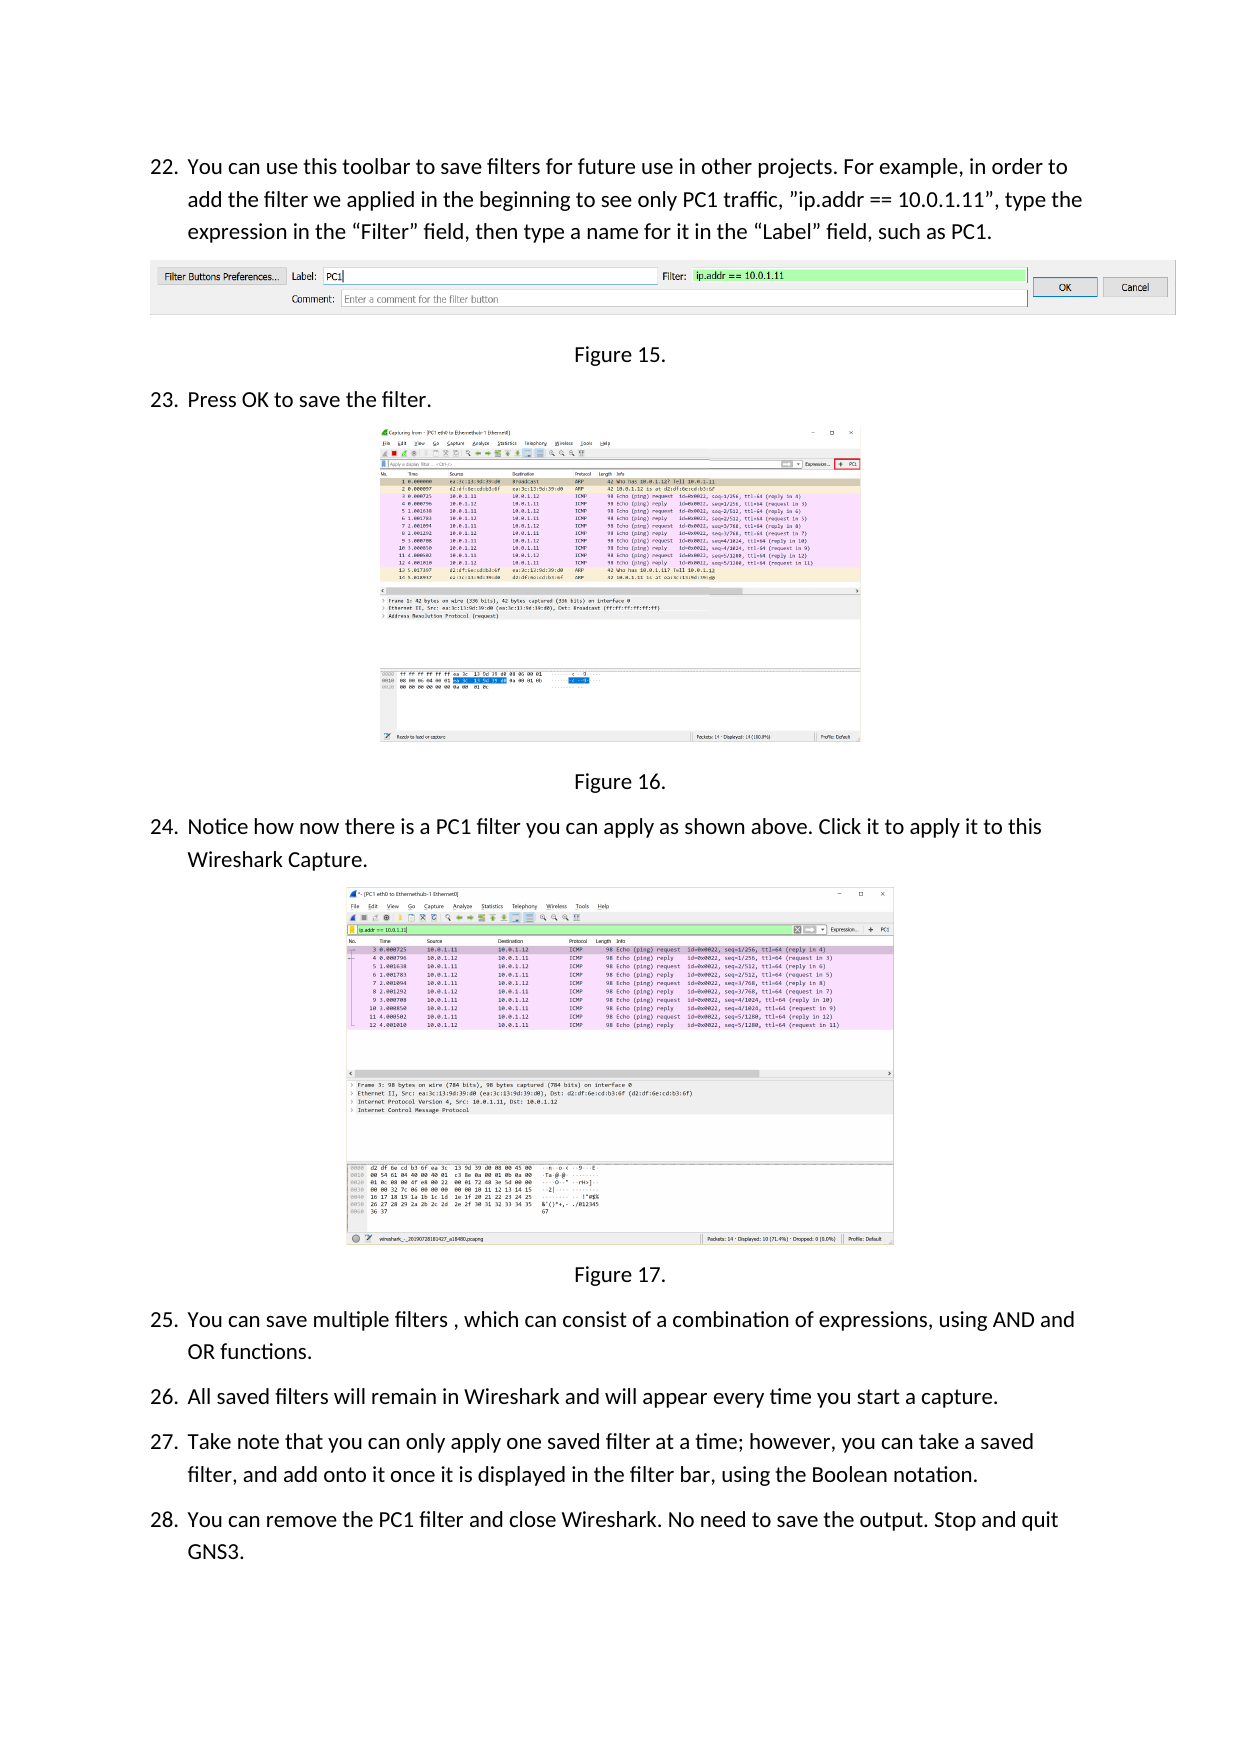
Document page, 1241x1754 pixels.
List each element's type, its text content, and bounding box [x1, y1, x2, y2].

picture [380, 427, 861, 742]
list Figure 16. [150, 765, 1090, 797]
list Figure 15. [150, 337, 1090, 370]
list All saved filters will remain in Wireshark and will appear every time you start a capture. [150, 1380, 1090, 1412]
picture [150, 260, 1176, 315]
list You can remove the PC1 filter and close Wireshark. No need to save the output. Stop and quit GNS3. [150, 1502, 1090, 1567]
list Figure 17. [150, 1257, 1090, 1290]
list You can use this toolbar to save filters for future use in other projects. For example, in order to add the filter we applied in the beginning to see only PC1 traffic, ”ip.addr == 10.0.1.11”, type the expression in the “Filter” field, then type a name for it in the “Label” field, such as PC1. [150, 150, 1090, 247]
list Notice how now there is a PC1 filter you can apply as shown above. Click it to apply it to this Wireshark Capture. [150, 810, 1090, 875]
list Press OK to save the filter. [150, 382, 1090, 415]
list Take note that you can only apply one saved filter at a time; however, you can take a saved filter, and add onto it once it is displayed in the filter bar, using the Boolean notation. [150, 1425, 1090, 1490]
picture [346, 887, 894, 1245]
list You can save multiple filters , which can consist of a combination of expressions, using AND and OR functions. [150, 1302, 1090, 1367]
